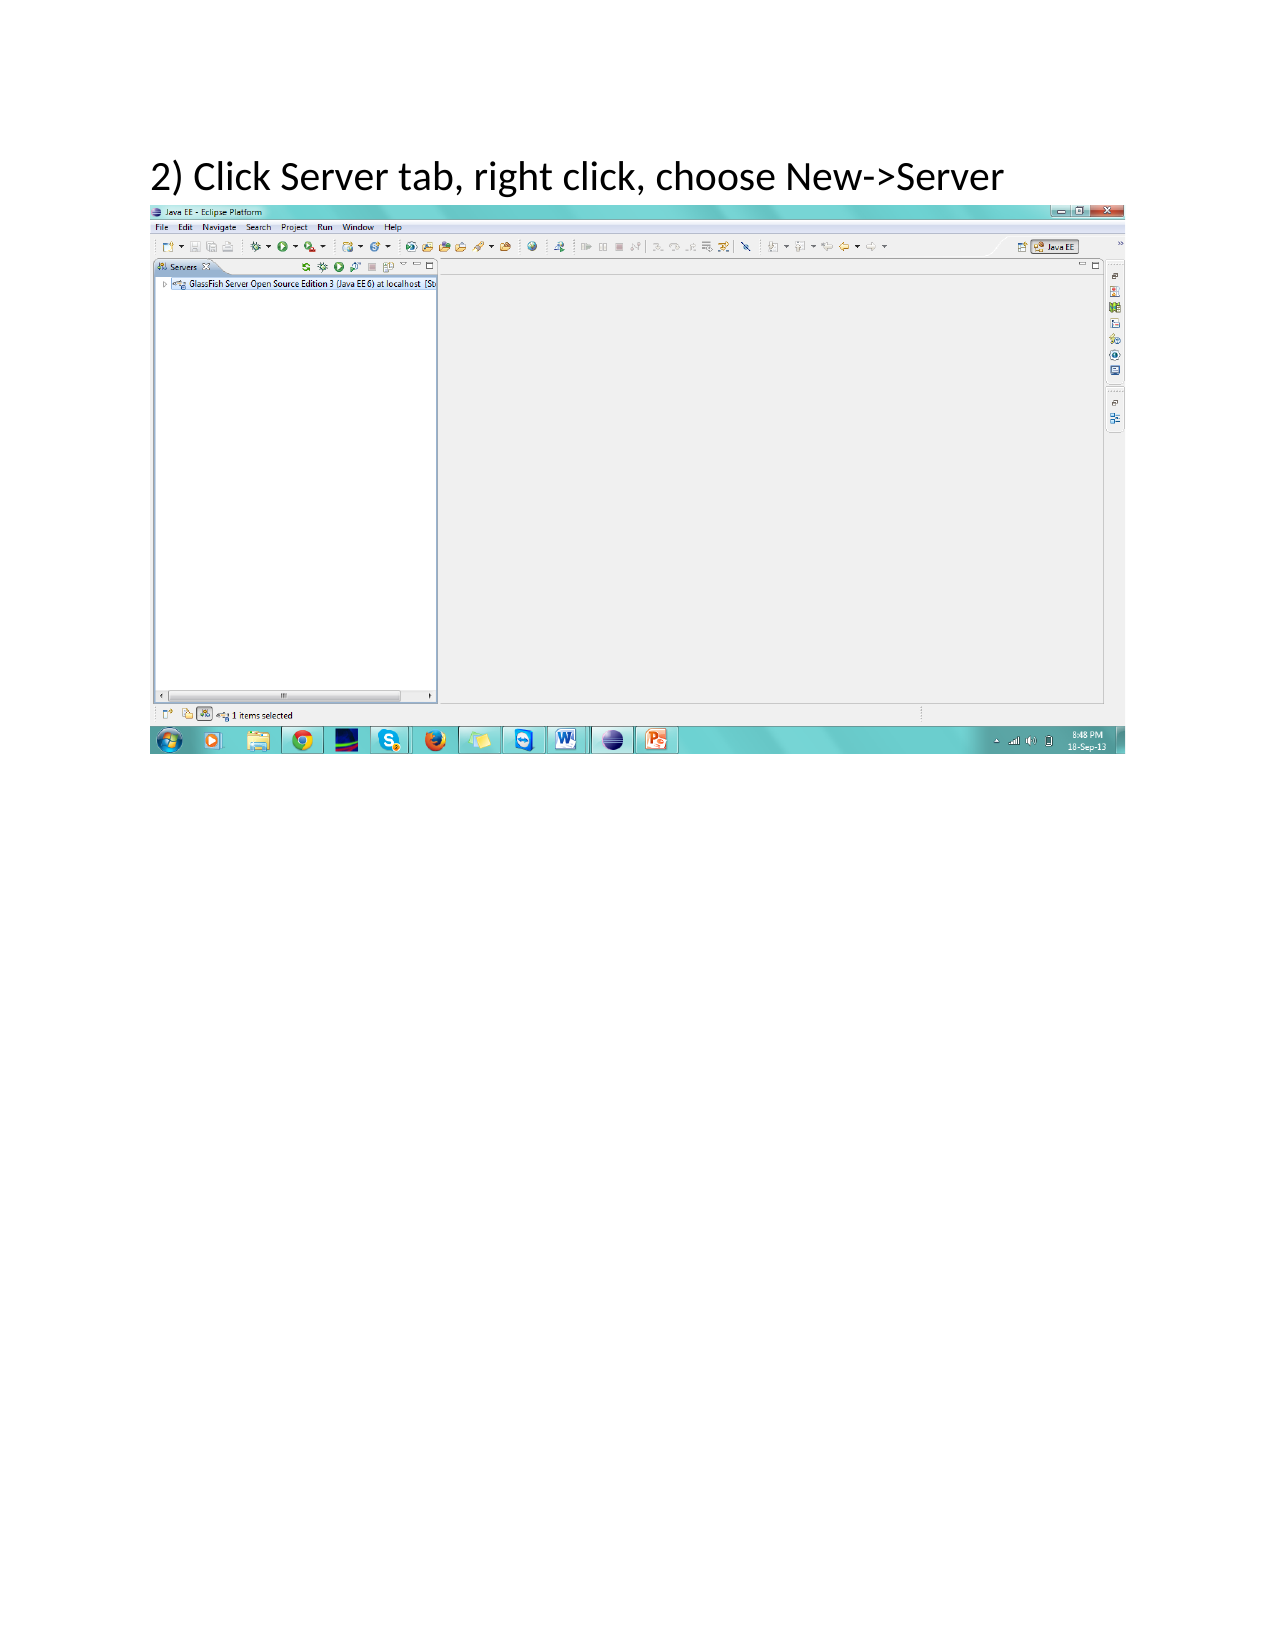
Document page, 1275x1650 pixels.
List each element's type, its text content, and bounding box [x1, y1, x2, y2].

picture [150, 205, 1125, 754]
text 2) Click Server tab, right click, choose New->Server [150, 150, 1125, 205]
